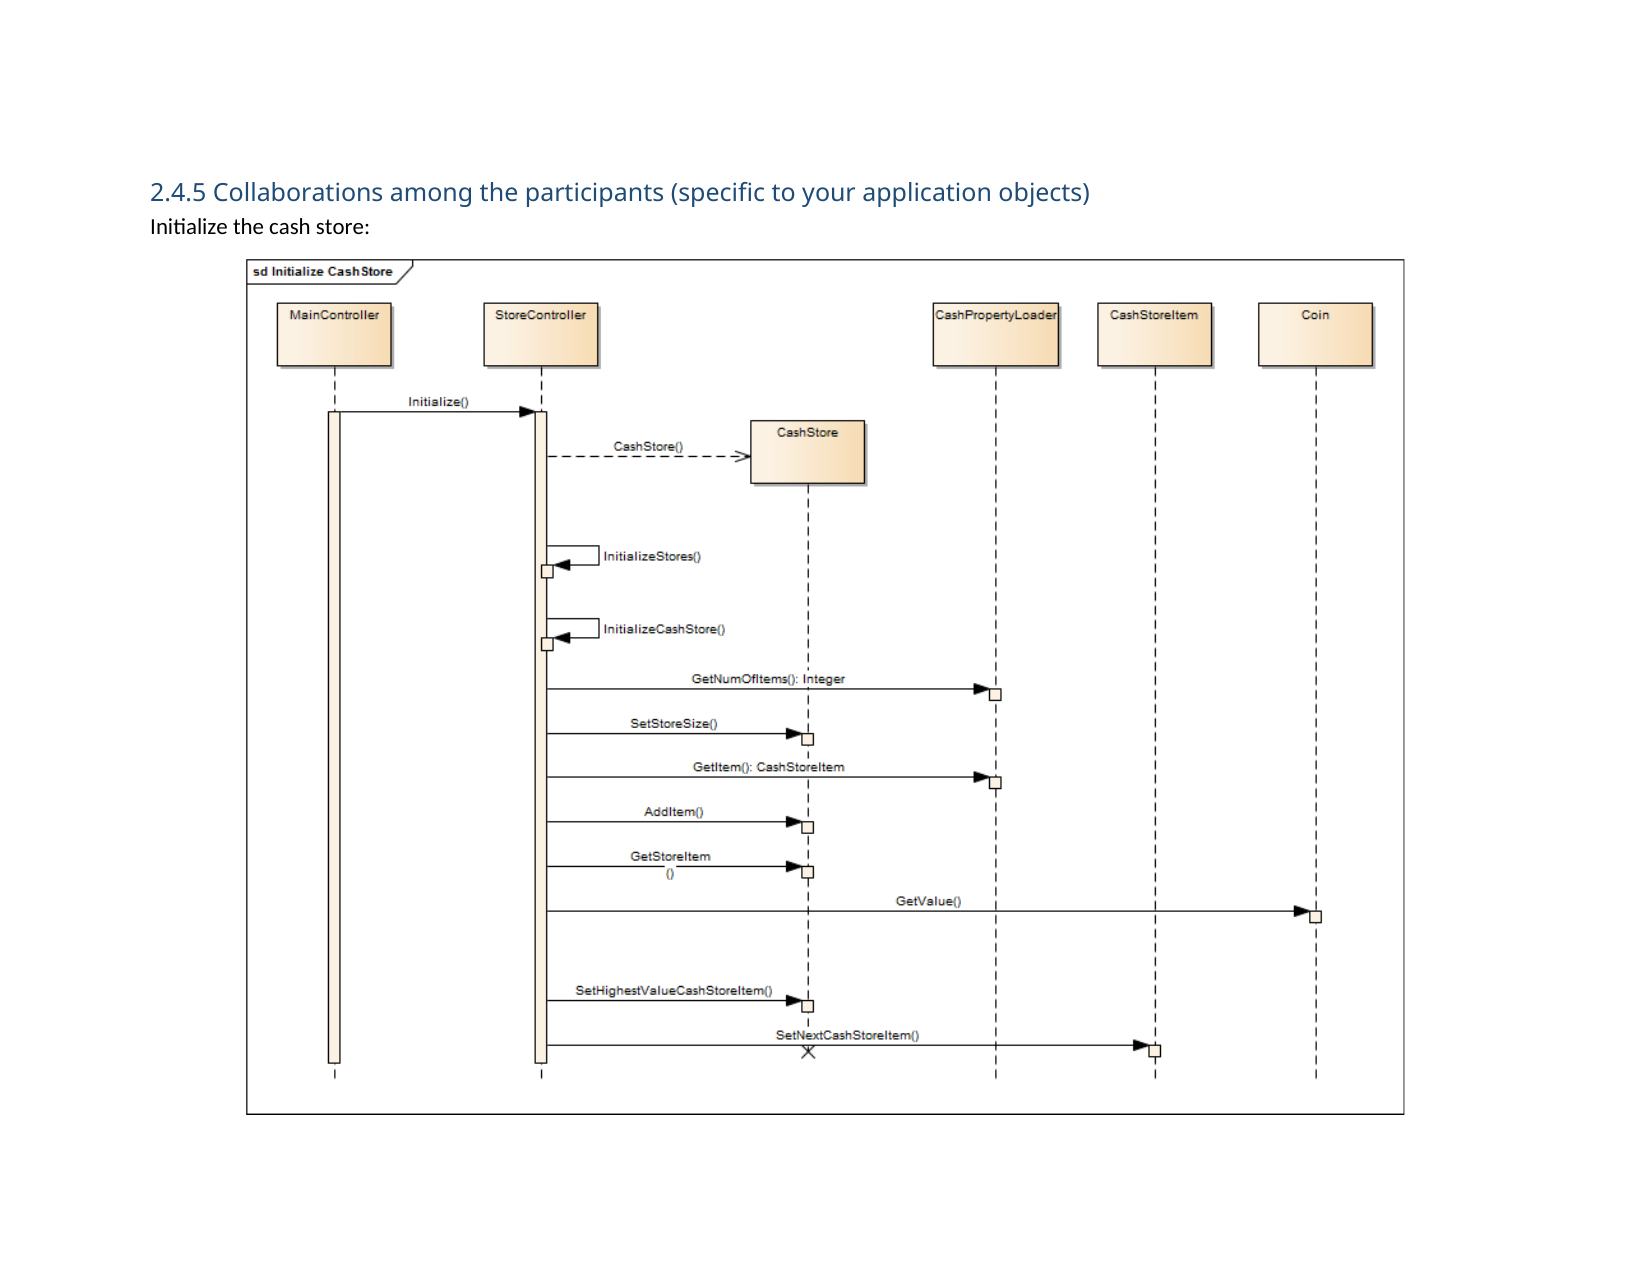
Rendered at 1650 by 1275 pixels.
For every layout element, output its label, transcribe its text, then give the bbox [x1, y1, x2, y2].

picture [245, 258, 1405, 1115]
subtitle 2.4.5 Collaborations among the participants (specific to your application objects) [150, 175, 1500, 209]
text Initialize the cash store: [150, 212, 1500, 240]
